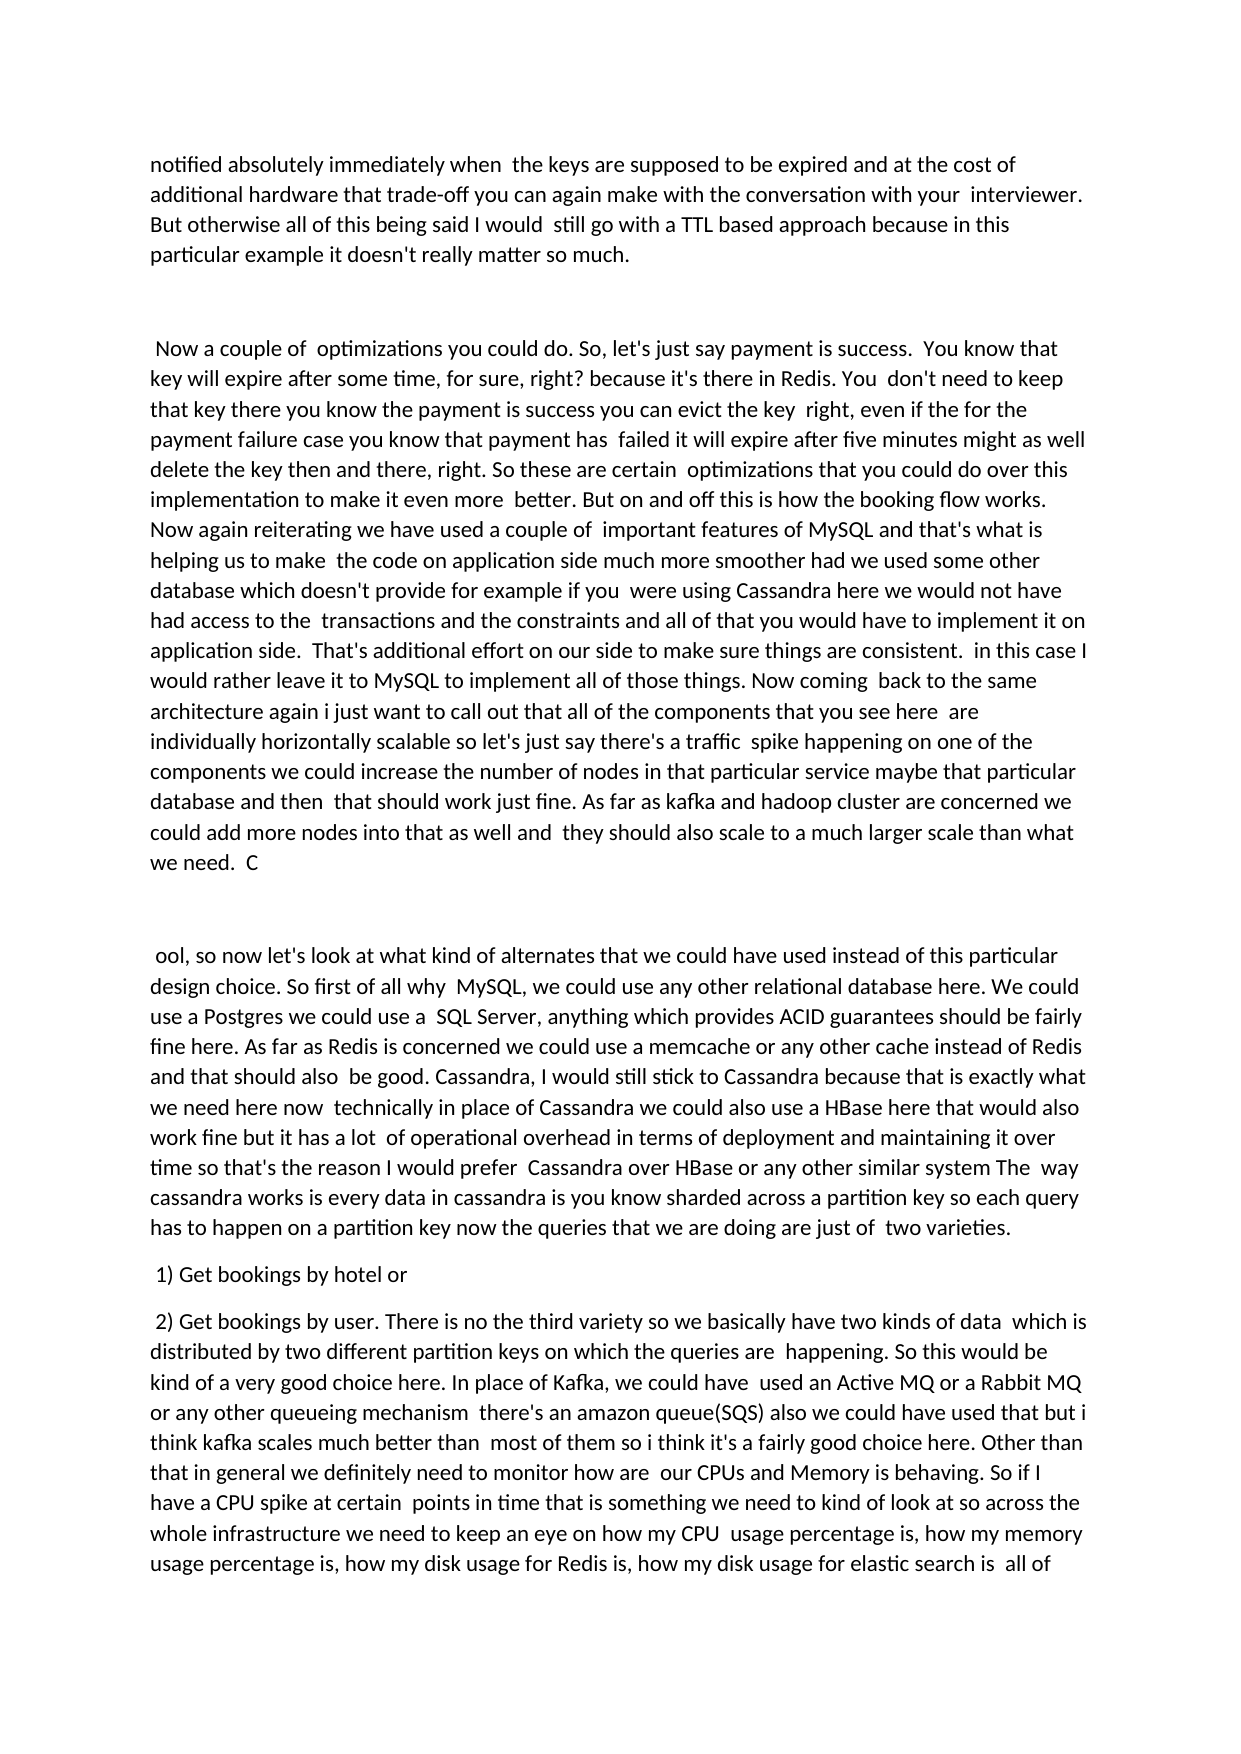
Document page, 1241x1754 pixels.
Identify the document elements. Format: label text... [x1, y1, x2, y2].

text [150, 150, 1090, 269]
text 1) Get bookings by hotel or [150, 1260, 1090, 1288]
text ool, so now let's look at what kind of alternates that we could have used instead of this particular design choice. So first of all why MySQL, we could use any other relational database here. We could use a Postgres we could use a SQL Server, anything which provides ACID guarantees should be fairly fine here. As far as Redis is concerned we could use a memcache or any other cache instead of Redis and that should also be good. Cassandra, I would still stick to Cassandra because that is exactly what we need here now technically in place of Cassandra we could also use a HBase here that would also work fine but it has a lot of operational overhead in terms of deployment and maintaining it over time so that's the reason I would prefer Cassandra over HBase or any other similar system The way cassandra works is every data in cassandra is you know sharded across a partition key so each query has to happen on a partition key now the queries that we are doing are just of two varieties. [150, 942, 1090, 1242]
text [150, 1307, 1090, 1577]
text Now a couple of optimizations you could do. So, let's just say payment is success. You know that key will expire after some time, for sure, right? because it's there in Redis. You don't need to keep that key there you know the payment is success you can evict the key right, even if the for the payment failure case you know that payment has failed it will expire after five minutes might as well delete the key then and there, right. So these are certain optimizations that you could do over this implementation to make it even more better. But on and off this is how the booking flow works. Now again reiterating we have used a couple of important features of MySQL and that's what is helping us to make the code on application side much more smoother had we used some other database which doesn't provide for example if you were using Cassandra here we would not have had access to the transactions and the constraints and all of that you would have to implement it on application side. That's additional effort on our side to make sure things are consistent. in this case I would rather leave it to MySQL to implement all of those things. Now coming back to the same architecture again i just want to call out that all of the components that you see here are individually horizontally scalable so let's just say there's a traffic spike happening on one of the components we could increase the number of nodes in that particular service maybe that particular database and then that should work just fine. As far as kafka and hadoop cluster are concerned we could add more nodes into that as well and they should also scale to a much larger scale than what we need. C [150, 334, 1090, 876]
